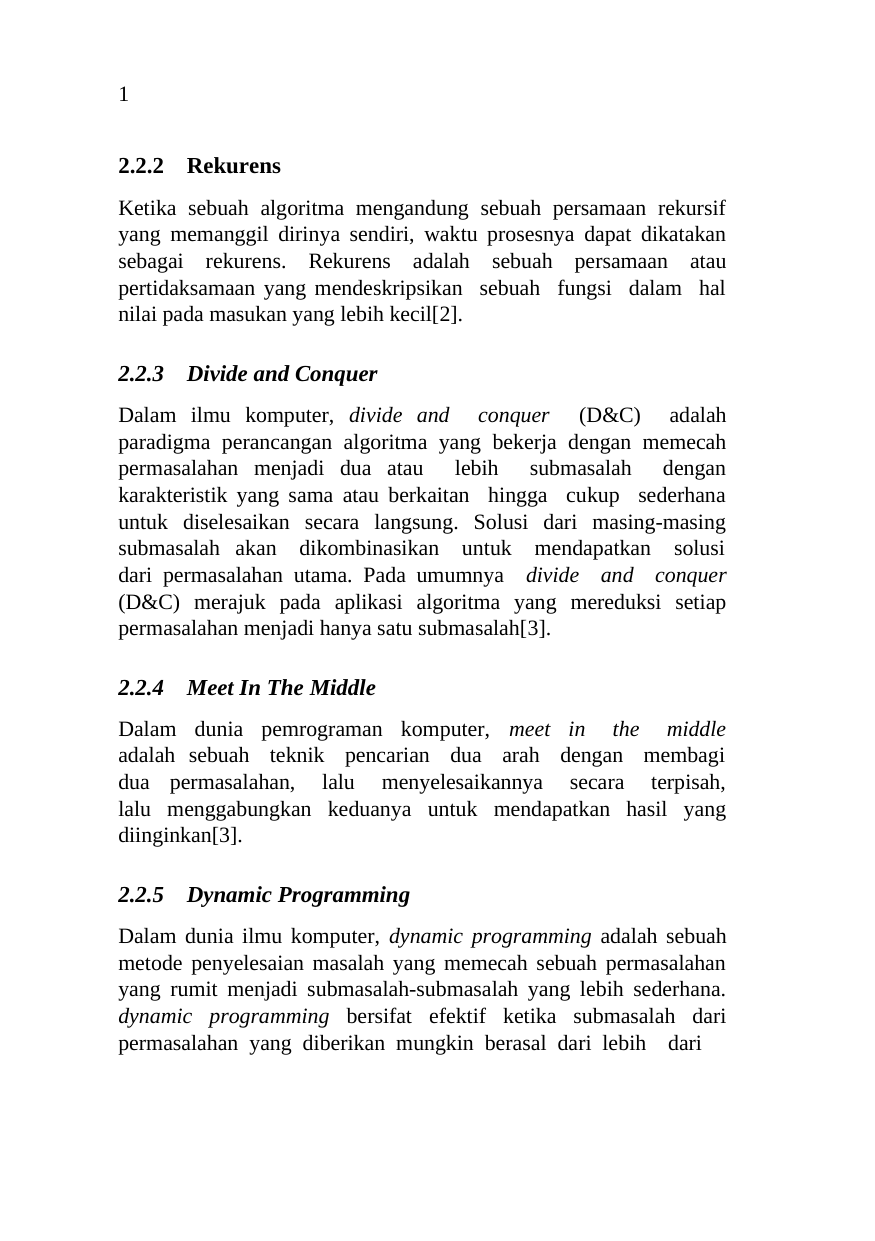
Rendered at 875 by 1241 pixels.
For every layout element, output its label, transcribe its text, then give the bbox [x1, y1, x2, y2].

subtitle Divide and Conquer [118, 360, 755, 386]
text Dalam dunia ilmu komputer, dynamic programming adalah sebuah metode penyelesaian masalah yang memecah sebuah permasalahan yang rumit menjadi submasalah-submasalah yang lebih sederhana. dynamic programming bersifat efektif ketika submasalah dari permasalahan yang diberikan mungkin berasal dari lebih dari [118, 923, 727, 1055]
text Dalam ilmu komputer, divide and conquer (D&C) adalah paradigma perancangan algoritma yang bekerja dengan memecah permasalahan menjadi dua atau lebih submasalah dengan karakteristik yang sama atau berkaitan hingga cukup sederhana untuk diselesaikan secara langsung. Solusi dari masing-masing submasalah akan dikombinasikan untuk mendapatkan solusi dari permasalahan utama. Pada umumnya divide and conquer (D&C) merajuk pada aplikasi algoritma yang mereduksi setiap permasalahan menjadi hanya satu submasalah[3]. [118, 402, 727, 641]
subtitle Dynamic Programming [118, 881, 755, 907]
subtitle Rekurens [118, 152, 755, 179]
subtitle Meet In The Middle [118, 673, 755, 700]
text Dalam dunia pemrograman komputer, meet in the middle adalah sebuah teknik pencarian dua arah dengan membagi dua permasalahan, lalu menyelesaikannya secara terpisah, lalu menggabungkan keduanya untuk mendapatkan hasil yang diinginkan[3]. [118, 716, 727, 848]
text Ketika sebuah algoritma mengandung sebuah persamaan rekursif yang memanggil dirinya sendiri, waktu prosesnya dapat dikatakan sebagai rekurens. Rekurens adalah sebuah persamaan atau pertidaksamaan yang mendeskripsikan sebuah fungsi dalam hal nilai pada masukan yang lebih kecil[2]. [118, 195, 727, 327]
